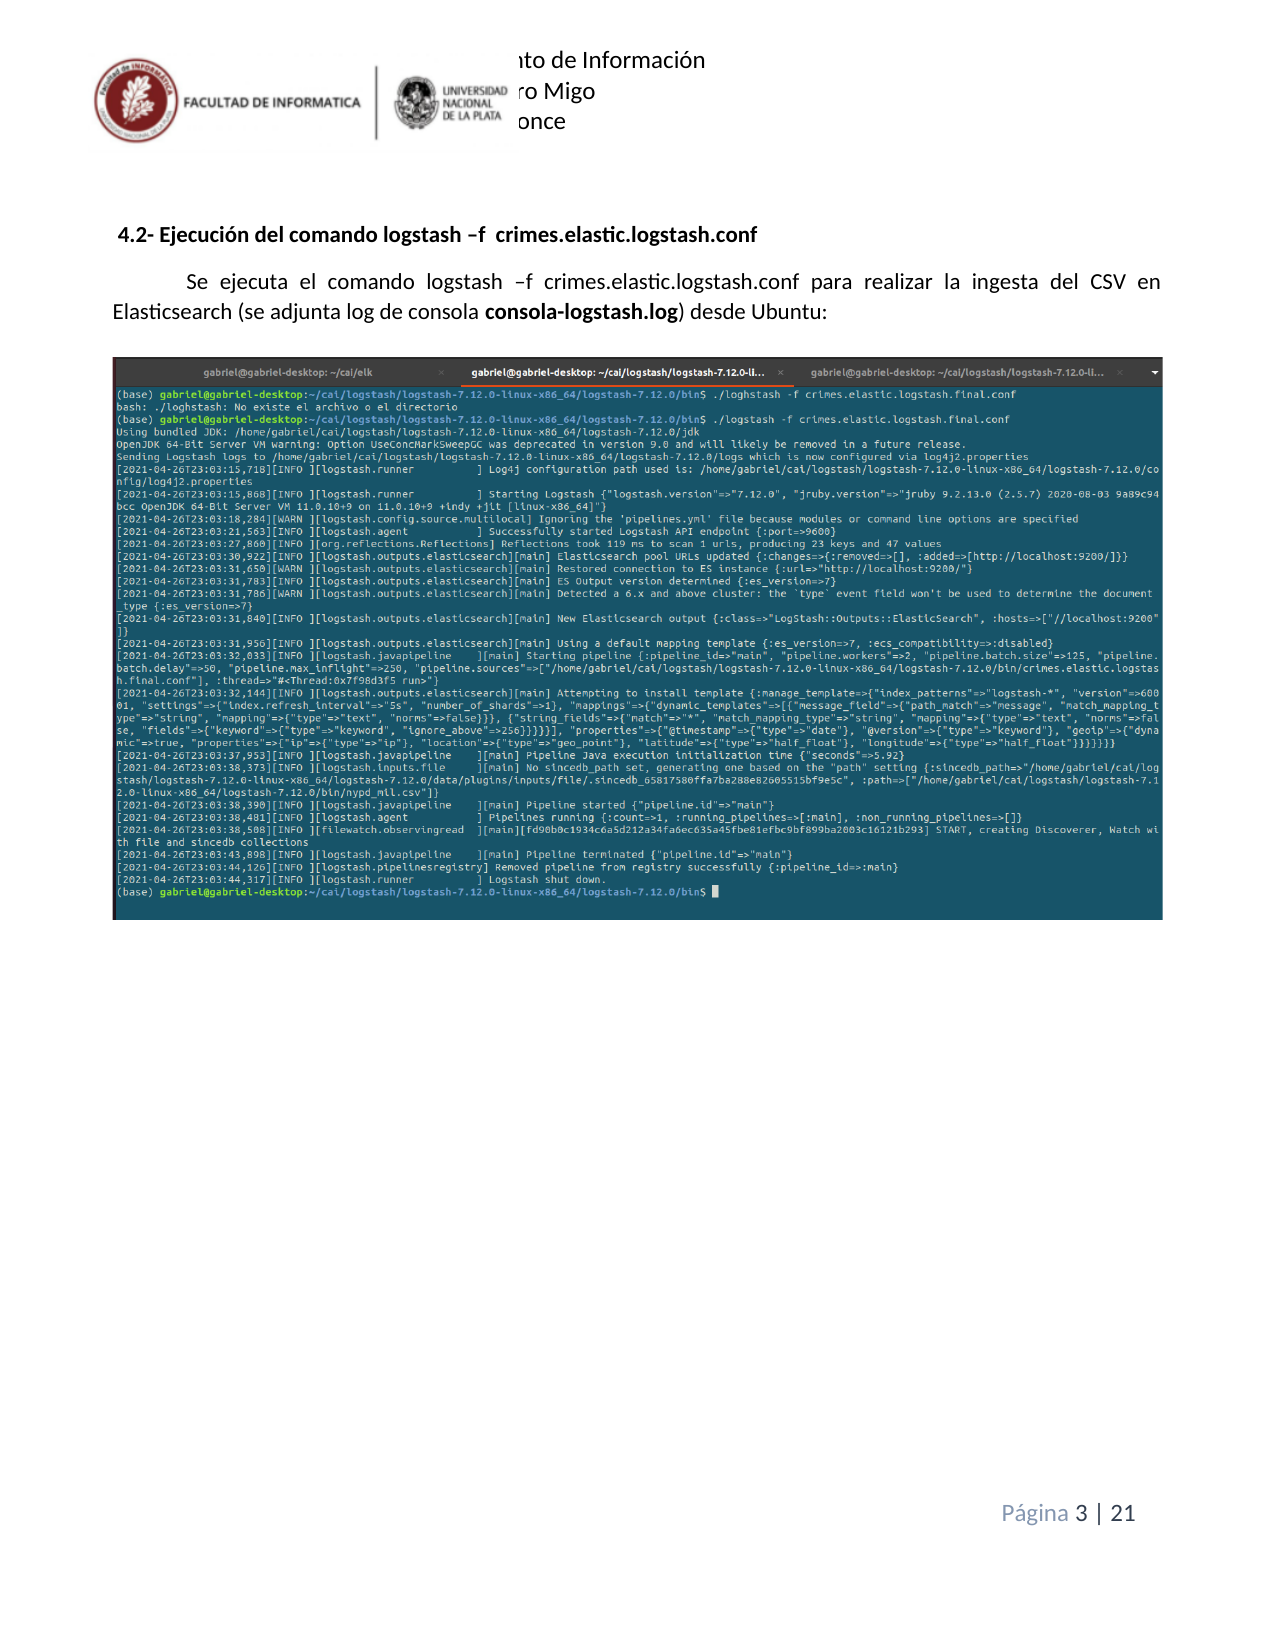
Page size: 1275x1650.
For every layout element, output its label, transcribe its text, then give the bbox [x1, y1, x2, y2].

text Se ejecuta el comando logstash –f crimes.elastic.logstash.conf para realizar la ingesta del CSV en Elasticsearch (se adjunta log de consola consola-logstash.log) desde Ubuntu: [112, 267, 1162, 325]
picture [87, 43, 519, 157]
picture [112, 357, 1163, 920]
text 4.2- Ejecución del comando logstash –f crimes.elastic.logstash.conf [112, 220, 1162, 248]
